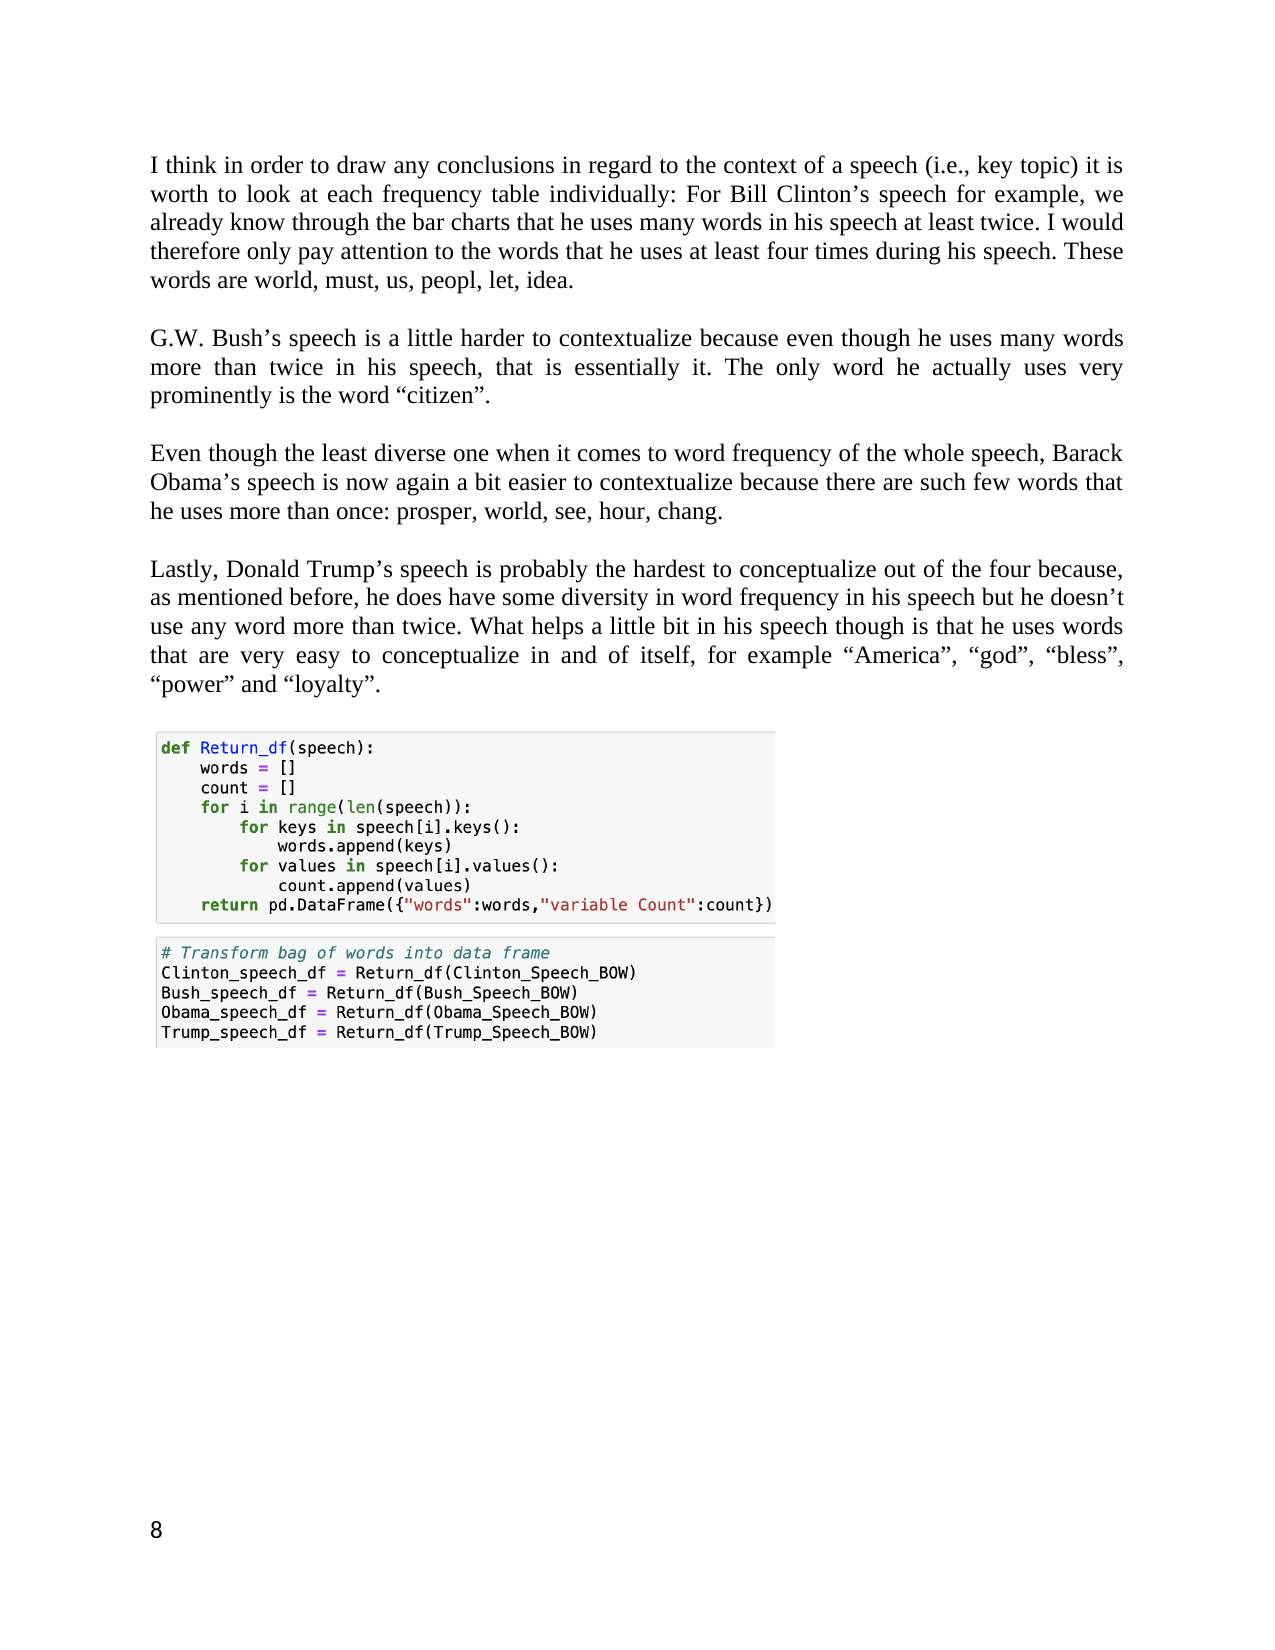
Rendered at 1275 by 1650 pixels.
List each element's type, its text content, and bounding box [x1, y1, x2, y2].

picture [150, 726, 776, 1048]
text Even though the least diverse one when it comes to word frequency of the whole speech, Barack Obama’s speech is now again a bit easier to contextualize because there are such few words that he uses more than once: prosper, world, see, hour, chang. [150, 438, 1125, 524]
text G.W. Bush’s speech is a little harder to contextualize because even though he uses many words more than twice in his speech, that is essentially it. The only word he actually uses very prominently is the word “citizen”. [150, 323, 1125, 409]
text Lastly, Donald Trump’s speech is probably the hardest to conceptualize out of the four because, as mentioned before, he does have some diversity in word frequency in his speech but he doesn’t use any word more than twice. What helps a little bit in his speech though is that he uses words that are very easy to conceptualize in and of itself, for example “America”, “god”, “bless”, “power” and “loyalty”. [150, 554, 1125, 697]
text I think in order to draw any conclusions in regard to the context of a speech (i.e., key topic) it is worth to look at each frequency table individually: For Bill Clinton’s speech for example, we already know through the bar charts that he uses many words in his speech at least twice. I would therefore only pay attention to the words that he uses at least four times during his speech. These words are world, must, us, peopl, let, idea. [150, 150, 1125, 294]
